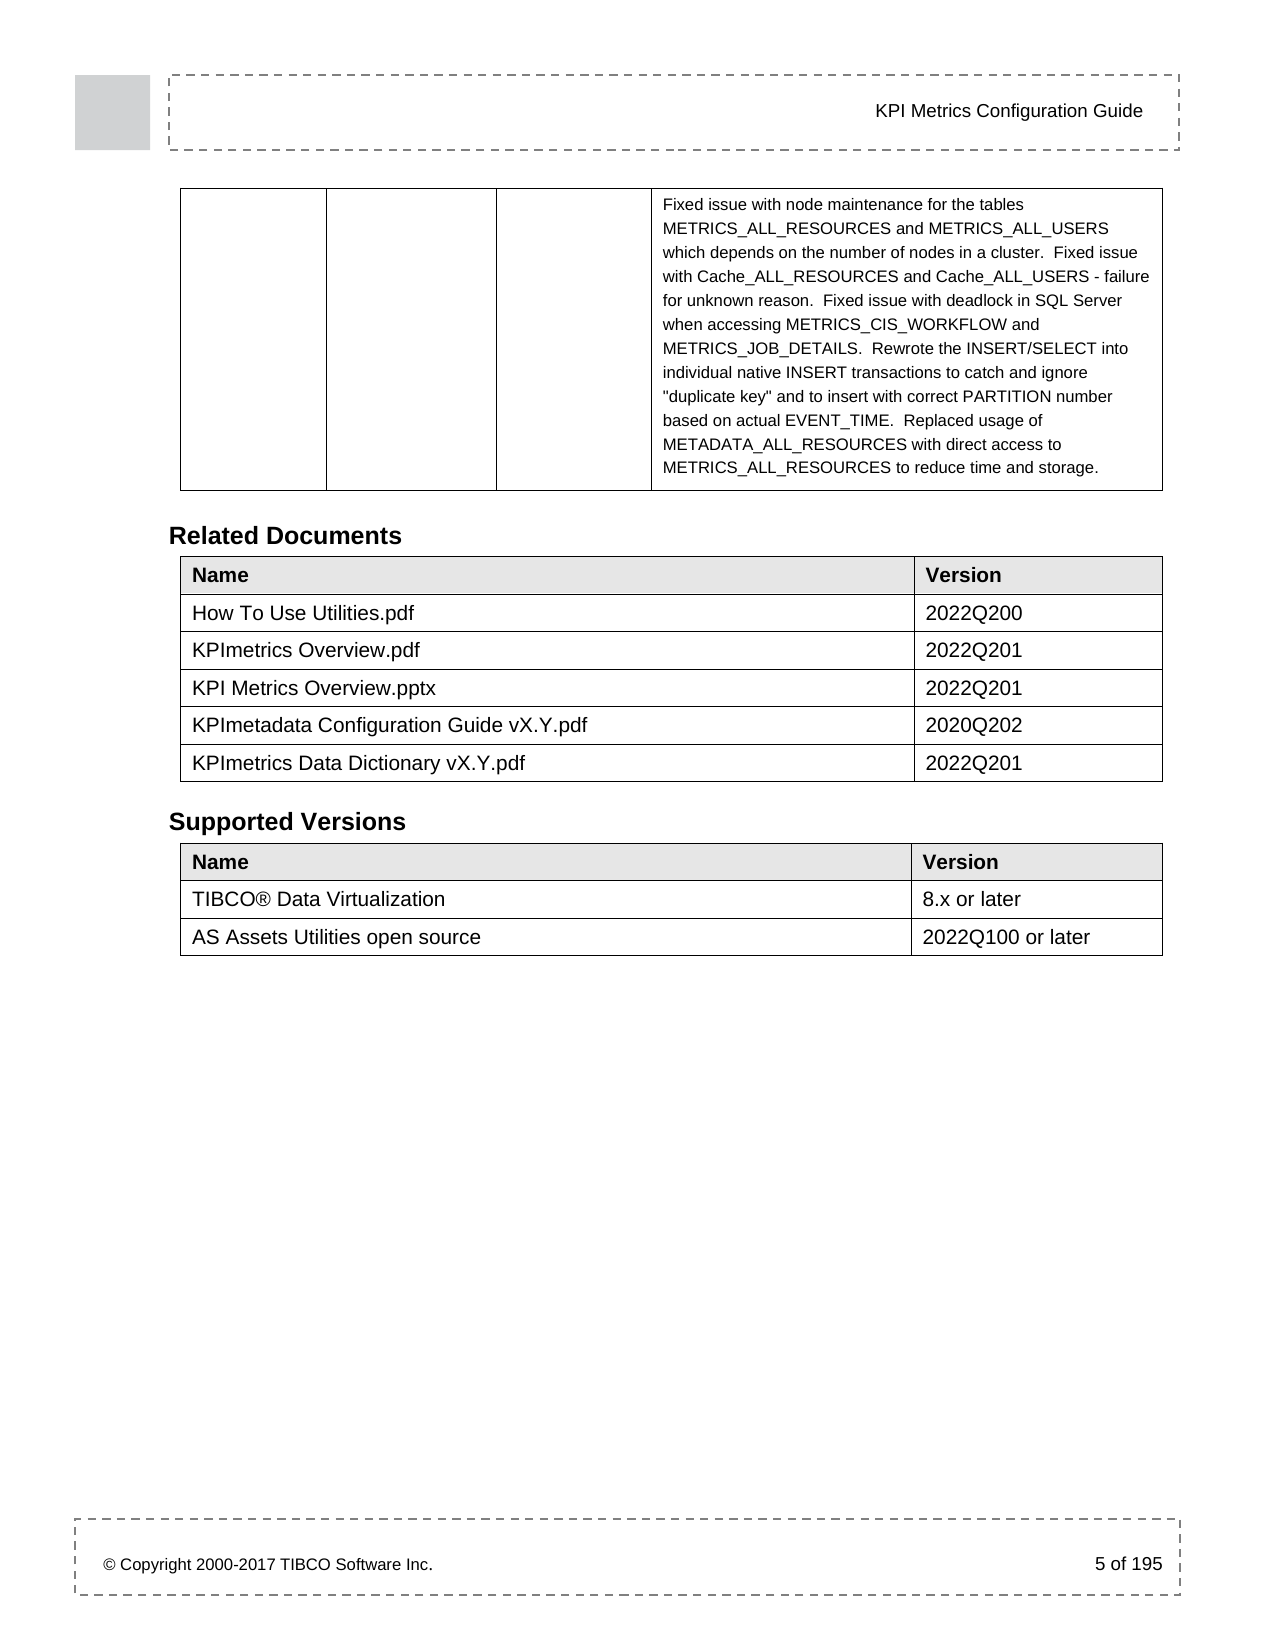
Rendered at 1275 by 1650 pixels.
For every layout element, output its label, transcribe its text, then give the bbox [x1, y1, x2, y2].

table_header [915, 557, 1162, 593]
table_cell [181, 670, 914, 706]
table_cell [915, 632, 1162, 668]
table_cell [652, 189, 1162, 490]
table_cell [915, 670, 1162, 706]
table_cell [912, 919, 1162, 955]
title Supported Versions [169, 807, 1162, 836]
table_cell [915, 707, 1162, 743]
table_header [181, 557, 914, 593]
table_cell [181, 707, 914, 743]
title Related Documents [169, 521, 1162, 550]
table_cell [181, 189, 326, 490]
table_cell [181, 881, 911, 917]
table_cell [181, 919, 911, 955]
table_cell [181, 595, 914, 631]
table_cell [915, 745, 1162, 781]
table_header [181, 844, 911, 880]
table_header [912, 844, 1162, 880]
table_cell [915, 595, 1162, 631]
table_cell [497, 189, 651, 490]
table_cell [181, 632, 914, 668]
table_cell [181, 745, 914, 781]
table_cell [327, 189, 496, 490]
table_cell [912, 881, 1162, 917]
